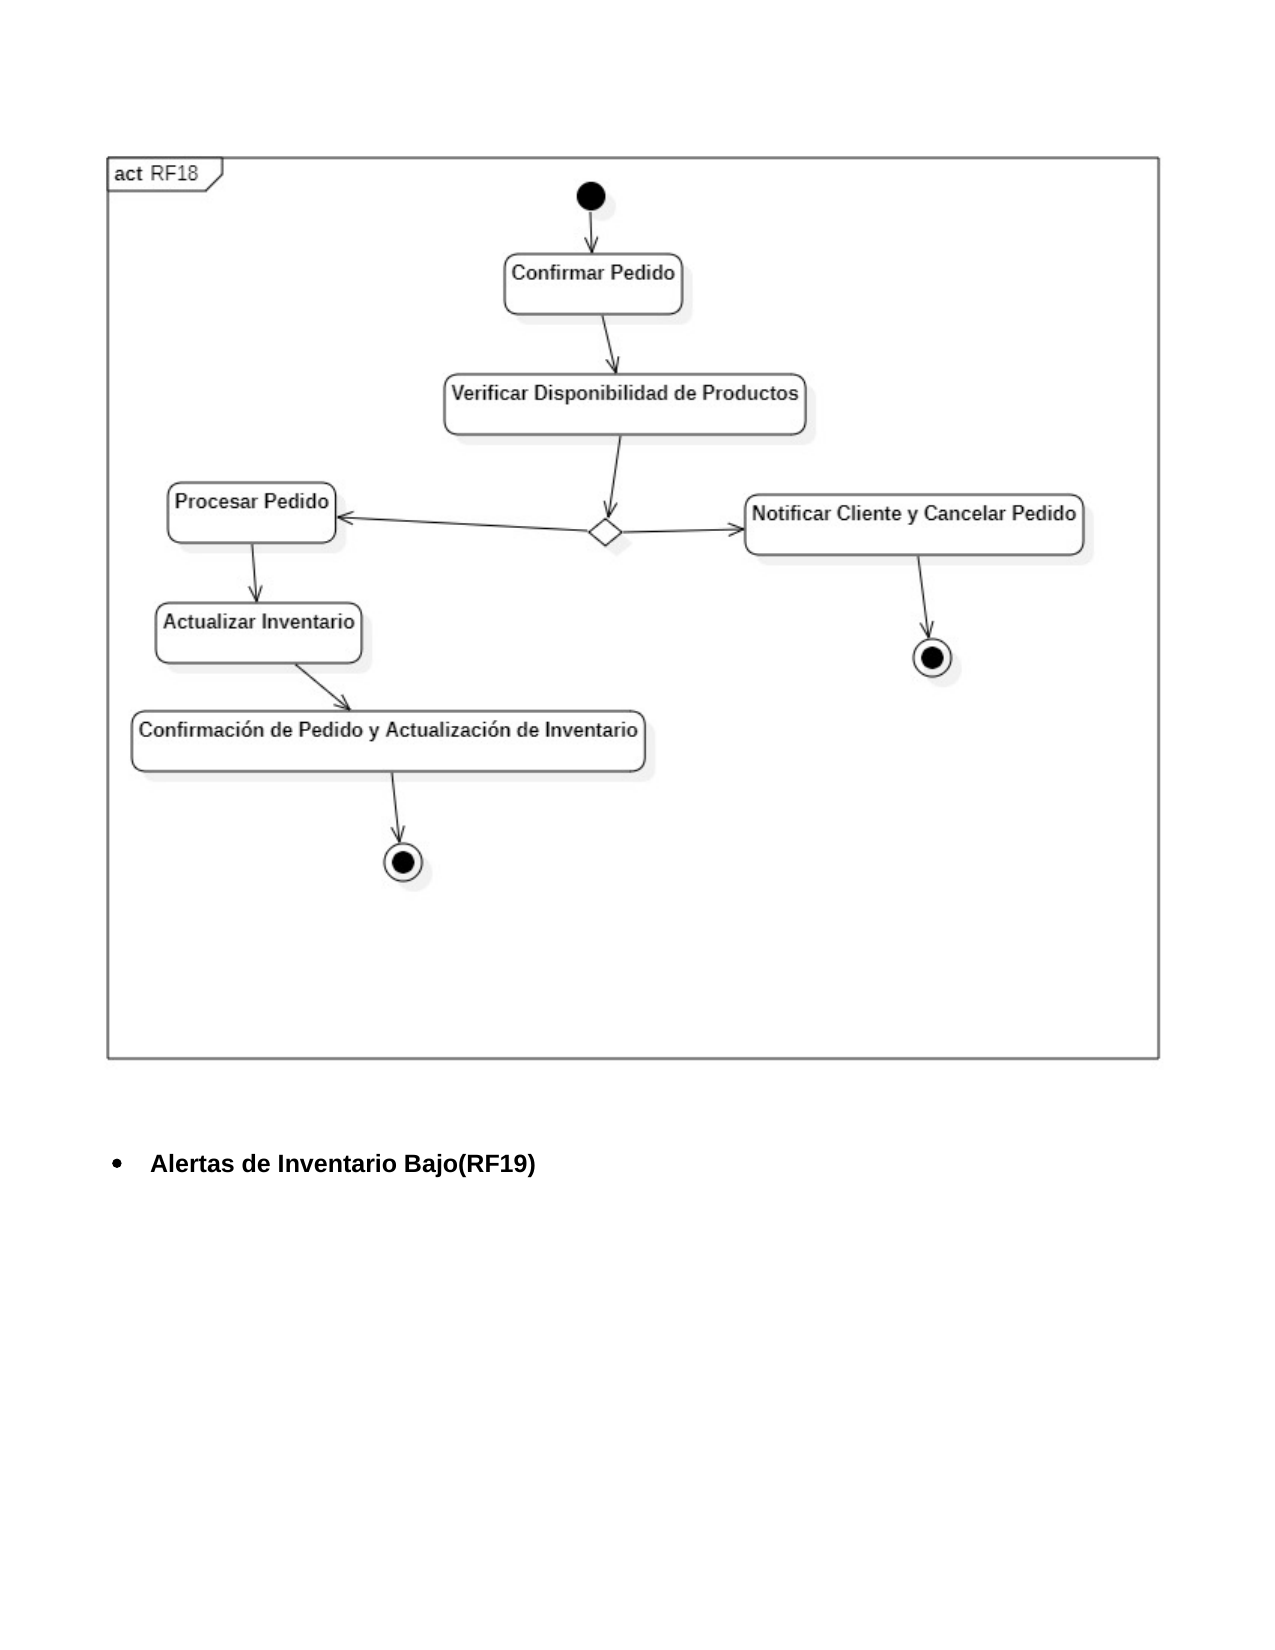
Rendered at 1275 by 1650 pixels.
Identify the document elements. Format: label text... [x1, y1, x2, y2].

list Alertas de Inventario Bajo(RF19) [112, 1148, 1200, 1177]
